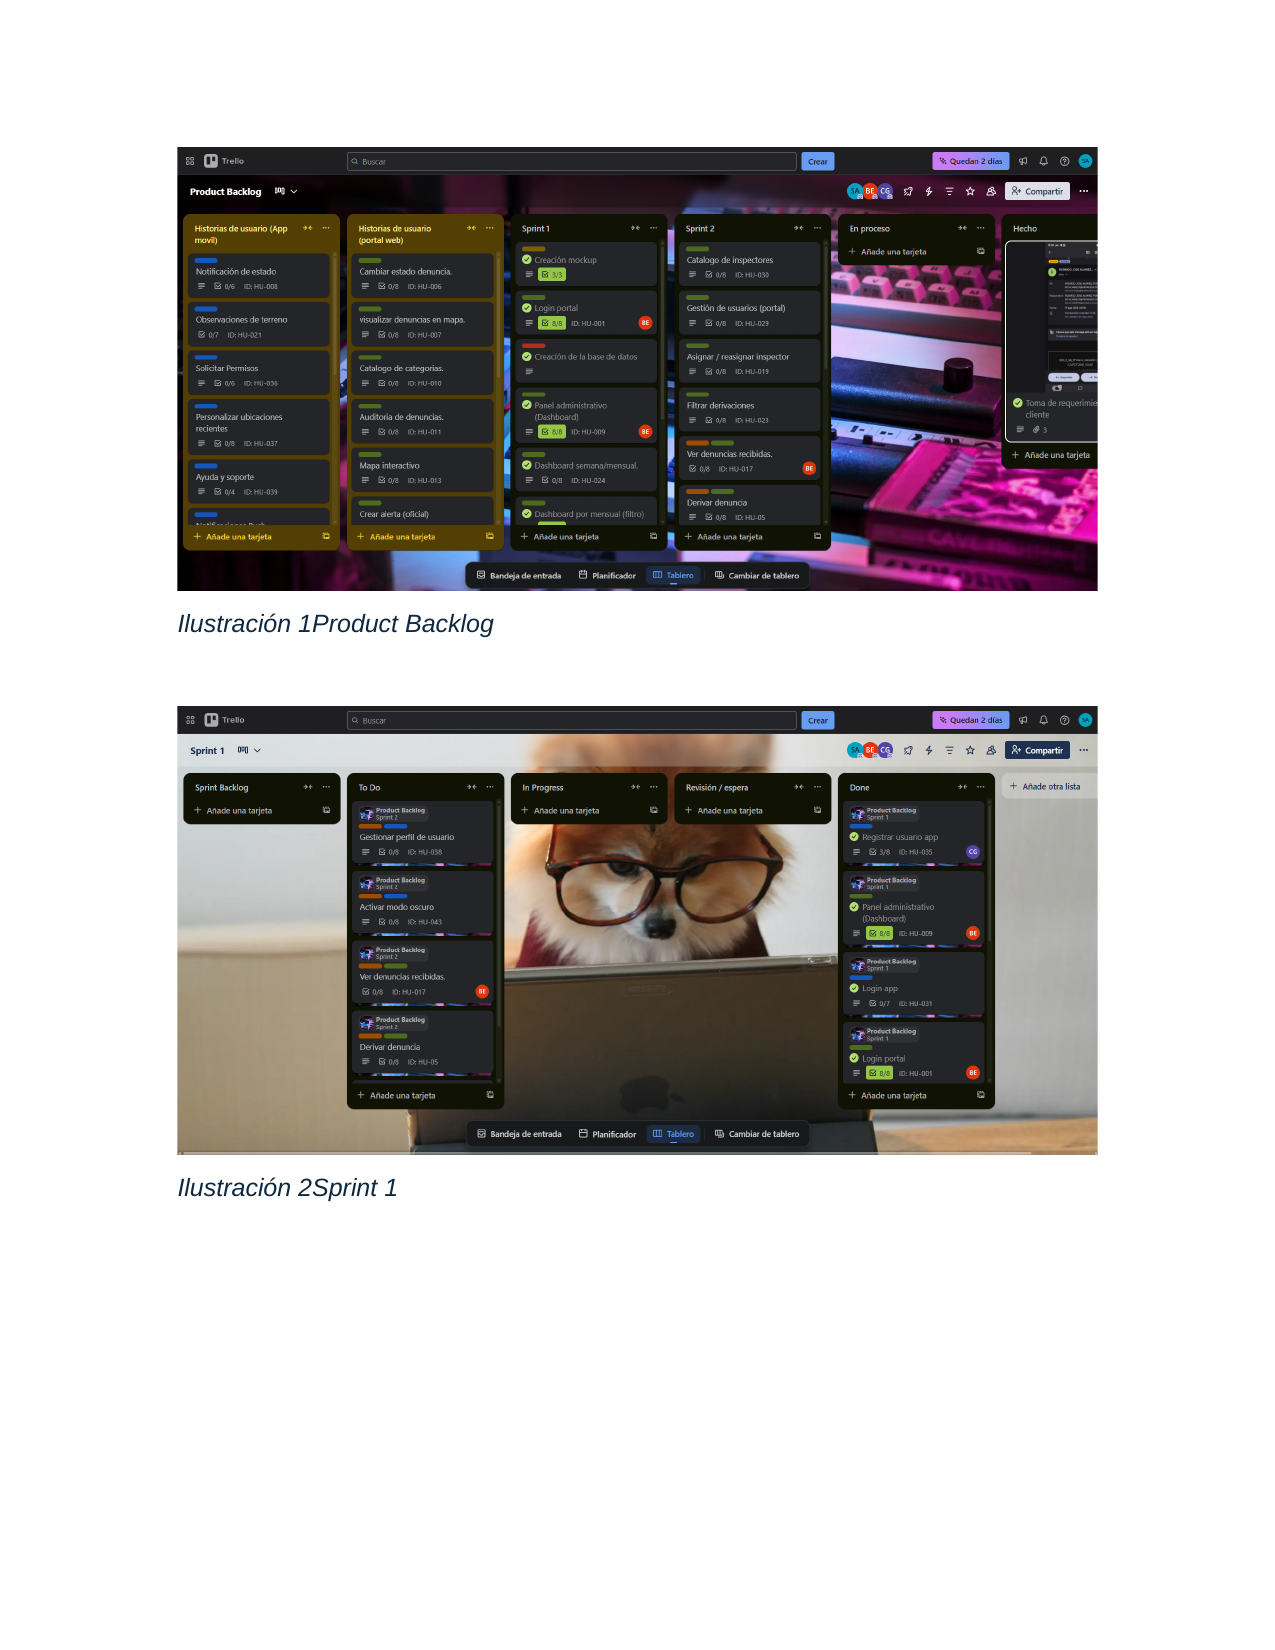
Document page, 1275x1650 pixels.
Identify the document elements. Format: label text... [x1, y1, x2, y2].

text Ilustración 2Sprint 1 [177, 1173, 1098, 1202]
picture [177, 147, 1098, 591]
picture [177, 706, 1098, 1155]
text Ilustración 1Product Backlog [177, 609, 1098, 638]
